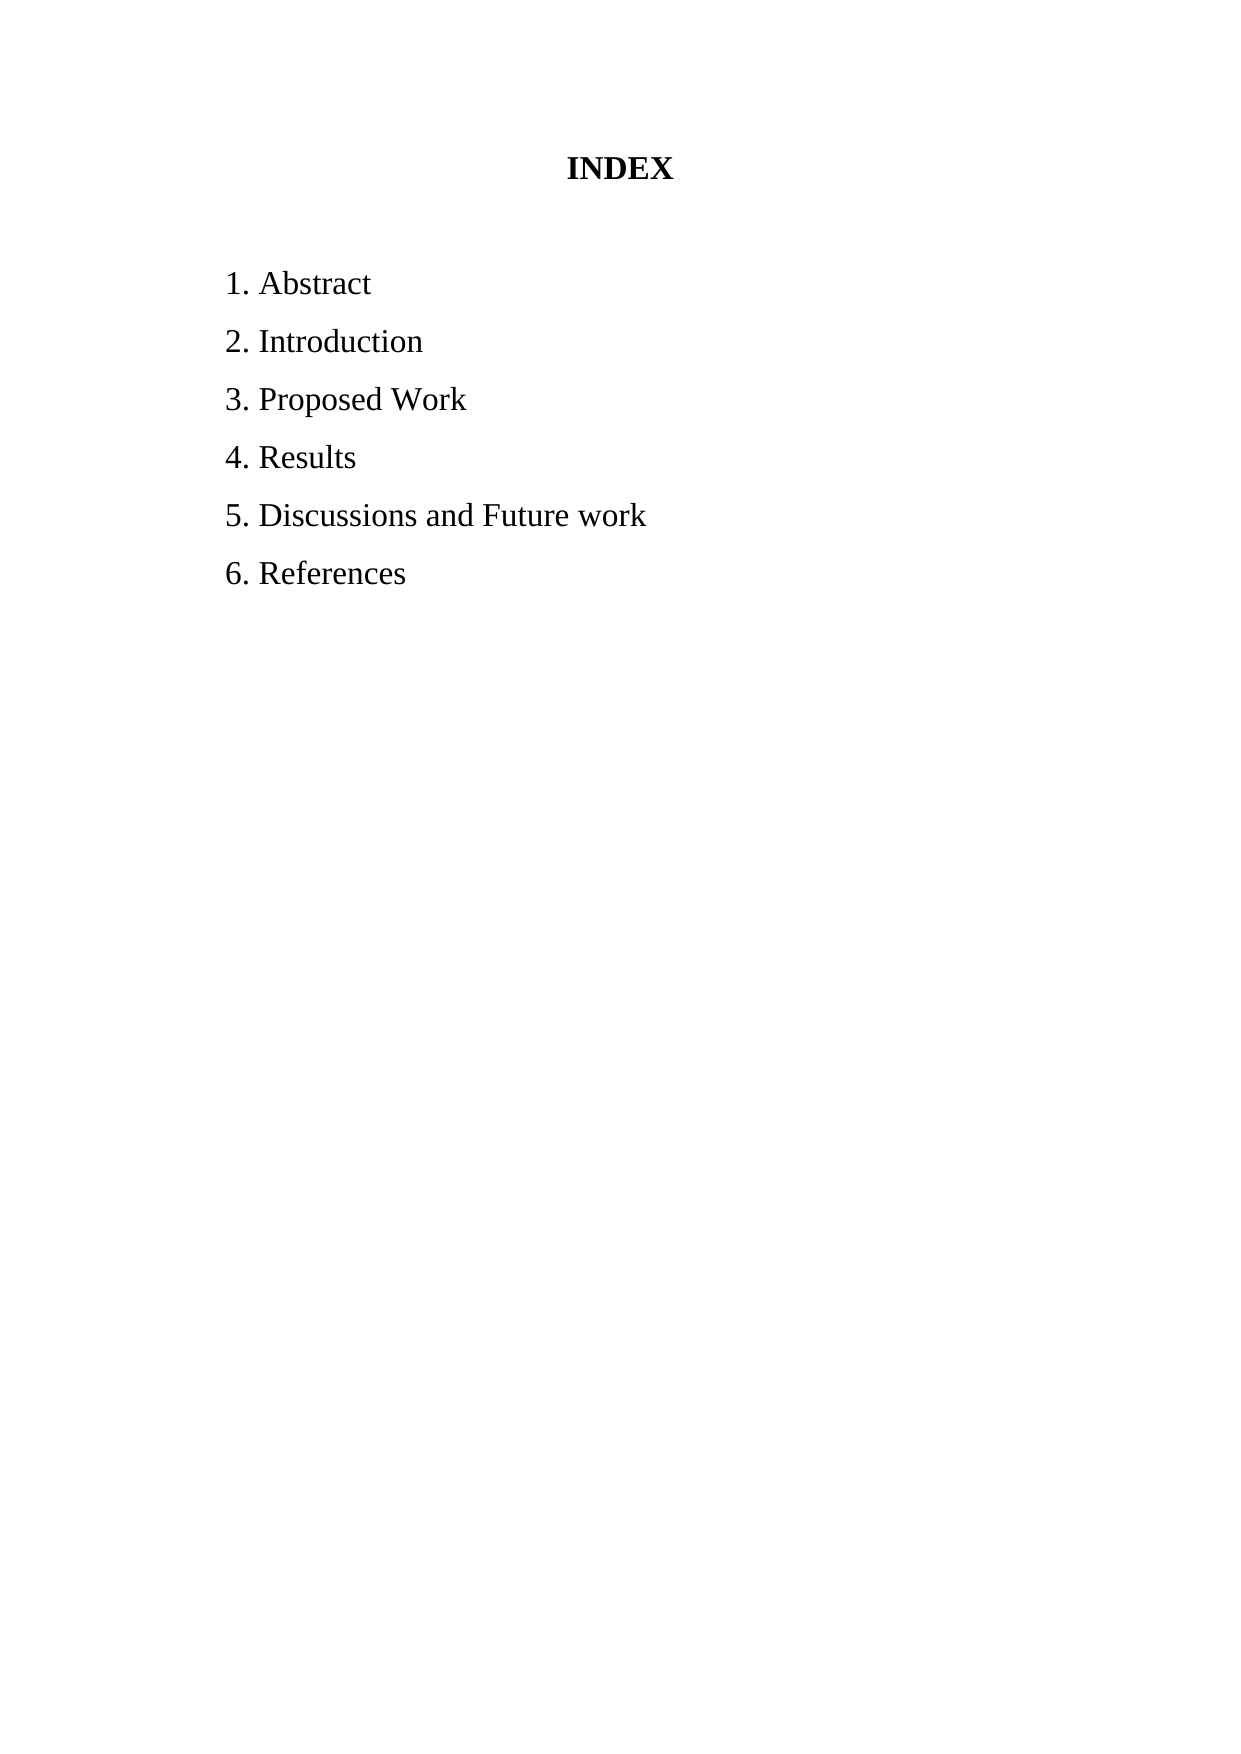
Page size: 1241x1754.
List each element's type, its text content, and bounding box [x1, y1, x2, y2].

list Discussions and Future work [225, 496, 1103, 534]
subtitle INDEX [396, 148, 844, 186]
list Results [225, 437, 1103, 476]
list References [225, 553, 1103, 592]
list Proposed Work [225, 379, 1103, 418]
list Introduction [225, 321, 1103, 359]
list Abstract [225, 263, 1103, 302]
